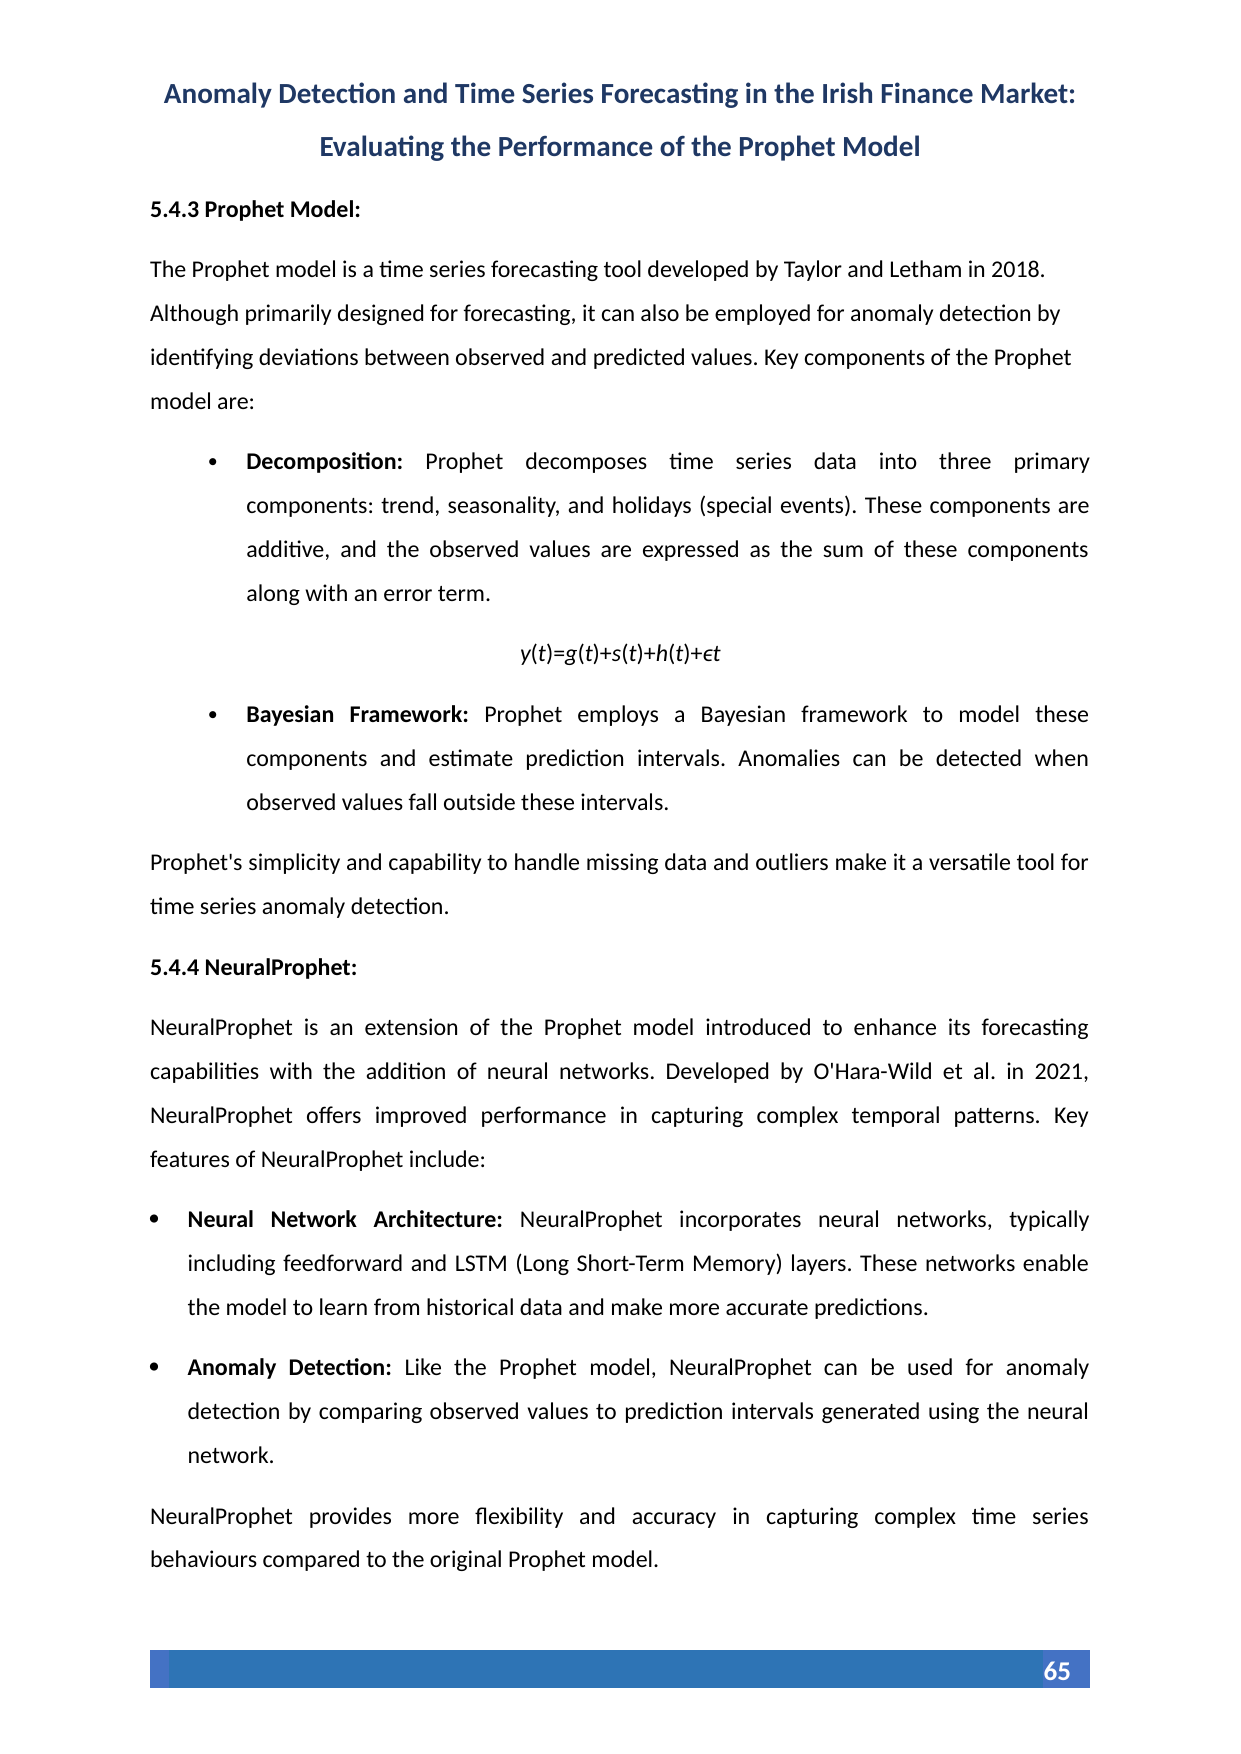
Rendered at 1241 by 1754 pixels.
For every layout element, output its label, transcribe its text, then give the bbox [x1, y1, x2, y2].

text 5.4.4 NeuralProphet: [150, 952, 1090, 981]
text The Prophet model is a time series forecasting tool developed by Taylor and Letham in 2018. Although primarily designed for forecasting, it can also be employed for anomaly detection by identifying deviations between observed and predicted values. Key components of the Prophet model are: [150, 254, 1090, 415]
list Bayesian Framework: Prophet employs a Bayesian framework to model these components and estimate prediction intervals. Anomalies can be detected when observed values fall outside these intervals. [209, 699, 1090, 816]
text NeuralProphet provides more flexibility and accuracy in capturing complex time series behaviours compared to the original Prophet model. [150, 1501, 1090, 1574]
text Prophet's simplicity and capability to handle missing data and outliers make it a versatile tool for time series anomaly detection. [150, 847, 1090, 920]
text y(t)=g(t)+s(t)+h(t)+ϵt​ [150, 638, 1090, 668]
list Neural Network Architecture: NeuralProphet incorporates neural networks, typically including feedforward and LSTM (Long Short-Term Memory) layers. These networks enable the model to learn from historical data and make more accurate predictions. [150, 1204, 1090, 1321]
text 5.4.3 Prophet Model: [150, 194, 1090, 223]
text NeuralProphet is an extension of the Prophet model introduced to enhance its forecasting capabilities with the addition of neural networks. Developed by O'Hara-Wild et al. in 2021, NeuralProphet offers improved performance in capturing complex temporal patterns. Key features of NeuralProphet include: [150, 1012, 1090, 1173]
list Decomposition: Prophet decomposes time series data into three primary components: trend, seasonality, and holidays (special events). These components are additive, and the observed values are expressed as the sum of these components along with an error term. [209, 446, 1090, 607]
list Anomaly Detection: Like the Prophet model, NeuralProphet can be used for anomaly detection by comparing observed values to prediction intervals generated using the neural network. [150, 1352, 1090, 1469]
